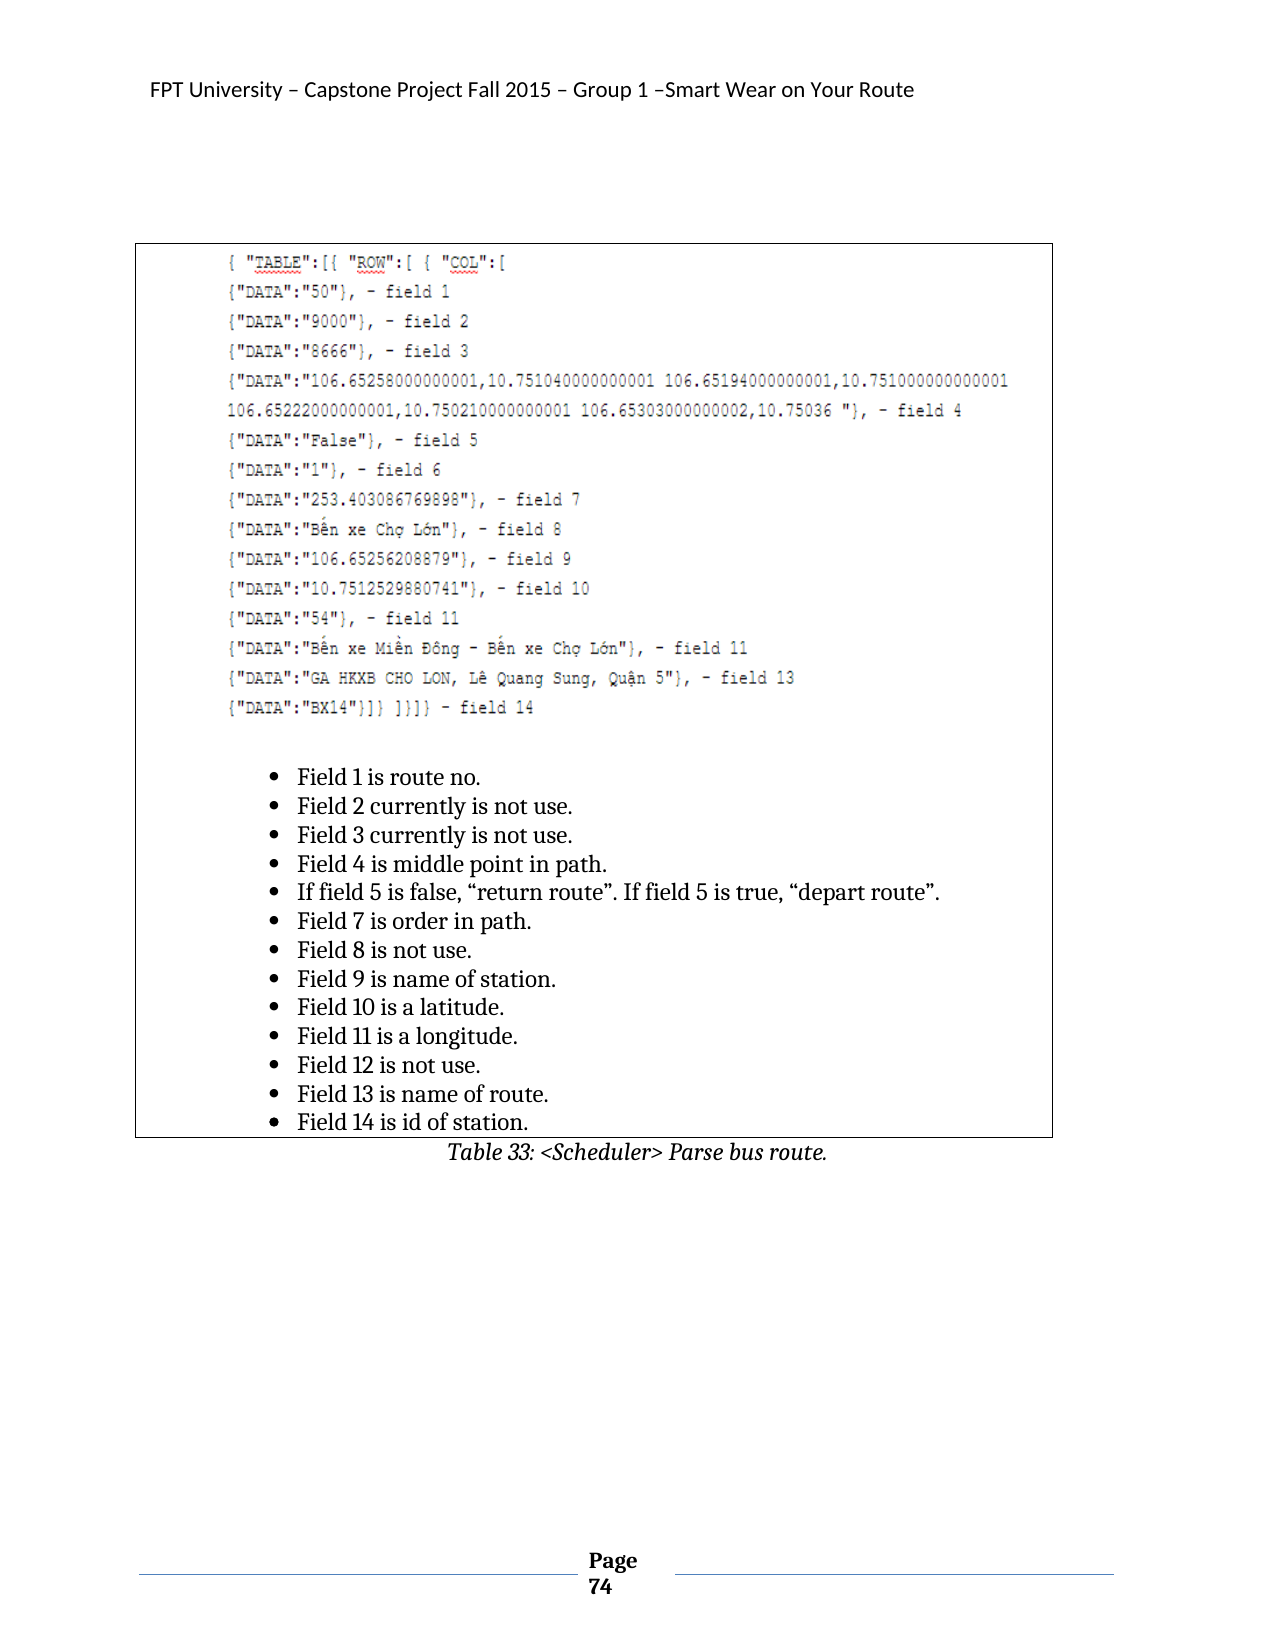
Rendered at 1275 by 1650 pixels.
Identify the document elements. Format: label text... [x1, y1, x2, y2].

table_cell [136, 244, 1052, 1137]
picture [221, 244, 1024, 739]
text Table 33: <Scheduler> Parse bus route. [150, 1138, 1125, 1167]
